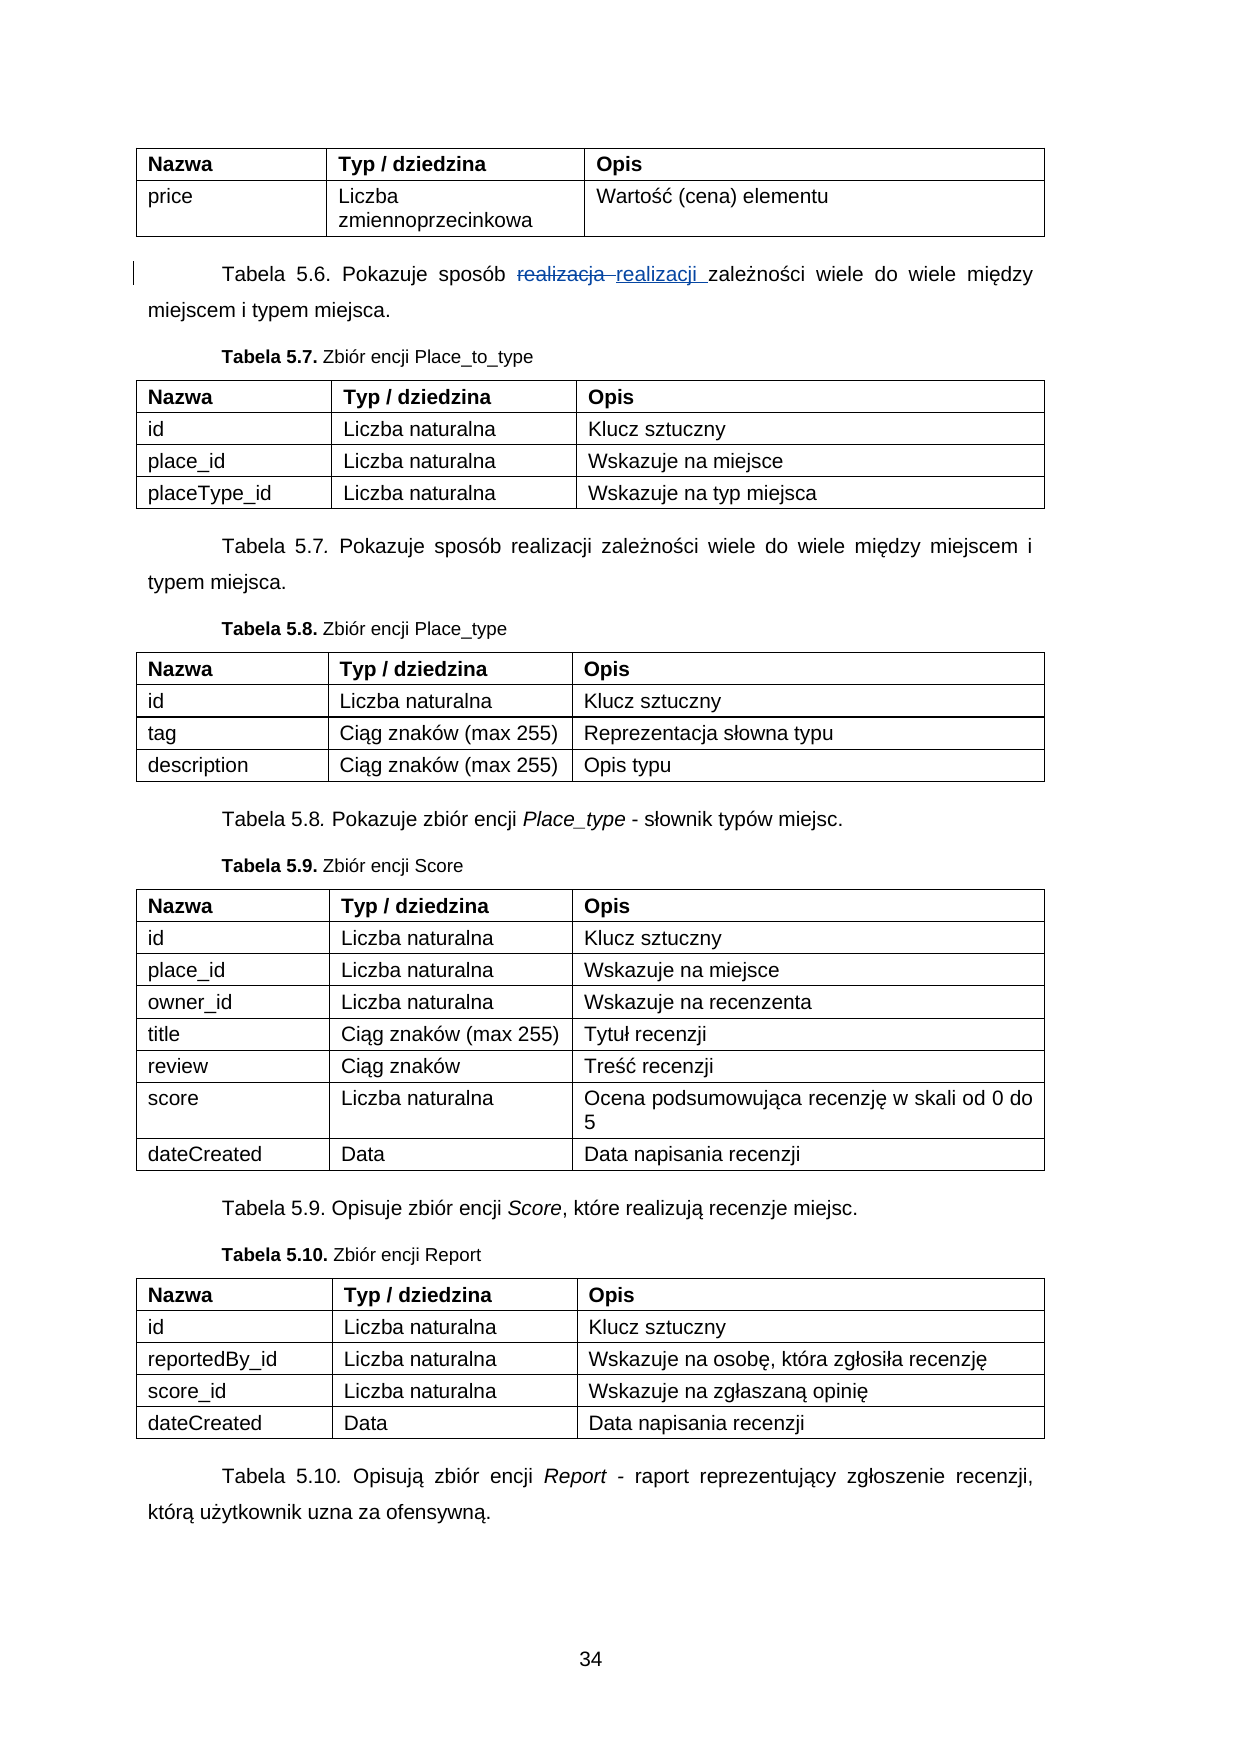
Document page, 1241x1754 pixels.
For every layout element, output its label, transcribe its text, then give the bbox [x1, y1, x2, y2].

table_header Typ / dziedzina [327, 149, 584, 180]
table_cell Ocena podsumowująca recenzję w skali od 0 do 5 [573, 1083, 1044, 1138]
table_cell Liczba naturalna [333, 1311, 577, 1342]
table_cell Data napisania recenzji [573, 1139, 1044, 1170]
table_cell id [137, 413, 331, 444]
table_cell Wskazuje na miejsce [573, 954, 1044, 985]
table_cell Liczba naturalna [332, 413, 576, 444]
table_cell place_id [137, 445, 331, 476]
table_cell owner_id [137, 986, 329, 1017]
table_cell Ciąg znaków [330, 1051, 572, 1082]
table_cell Ciąg znaków (max 255) [329, 718, 572, 748]
table_cell Liczba naturalna [330, 954, 572, 985]
table_cell reportedBy_id [137, 1343, 332, 1374]
table_cell Klucz sztuczny [578, 1311, 1044, 1342]
table_cell Data [330, 1139, 572, 1170]
table_cell id [137, 922, 329, 953]
text . Pokazuje sposób realizacji zależności wiele do wiele między miejscem i typem miejsca. [148, 534, 1033, 594]
table_cell Liczba naturalna [330, 986, 572, 1017]
table_cell Klucz sztuczny [573, 922, 1044, 953]
table_cell Liczba naturalna [333, 1343, 577, 1374]
table_header Opis [573, 653, 1044, 684]
table_cell Wskazuje na typ miejsca [577, 477, 1044, 508]
table_cell Liczba naturalna [332, 445, 576, 476]
table_cell review [137, 1051, 329, 1082]
table_header Nazwa [137, 890, 329, 921]
table_cell placeType_id [137, 477, 331, 508]
table_cell Ciąg znaków (max 255) [329, 750, 572, 781]
table_cell Liczba naturalna [329, 685, 572, 716]
table_cell Wartość (cena) elementu [585, 181, 1044, 236]
table_cell Wskazuje na osobę, która zgłosiła recenzję [578, 1343, 1044, 1374]
table_cell score_id [137, 1375, 332, 1406]
text . Opisują zbiór encji Report - raport reprezentujący zgłoszenie recenzji, którą użytkownik uzna za ofensywną. [148, 1464, 1033, 1524]
table_header Typ / dziedzina [333, 1279, 577, 1310]
table_cell place_id [137, 954, 329, 985]
table_cell Data napisania recenzji [578, 1407, 1044, 1438]
table_cell Liczba naturalna [330, 1083, 572, 1138]
table_header Typ / dziedzina [332, 381, 576, 412]
table_header Nazwa [137, 149, 326, 180]
table_cell Klucz sztuczny [577, 413, 1044, 444]
table_header Typ / dziedzina [330, 890, 572, 921]
table_cell Liczba naturalna [330, 922, 572, 953]
table_cell Reprezentacja słowna typu [573, 718, 1044, 748]
table_header Nazwa [137, 381, 331, 412]
table_cell Liczba naturalna [332, 477, 576, 508]
table_cell tag [137, 718, 328, 748]
table_cell Wskazuje na zgłaszaną opinię [578, 1375, 1044, 1406]
table_cell id [137, 1311, 332, 1342]
table_cell price [137, 181, 326, 236]
text . Opisuje zbiór encji Score, które realizują recenzje miejsc. [148, 1195, 1033, 1219]
table_header Nazwa [137, 1279, 332, 1310]
table_cell Wskazuje na recenzenta [573, 986, 1044, 1017]
table_header Opis [585, 149, 1044, 180]
text . Pokazuje sposób zależności wiele do wiele między miejscem i typem miejsca. [148, 261, 1033, 321]
table_cell dateCreated [137, 1139, 329, 1170]
table_cell Opis typu [573, 750, 1044, 781]
text . Pokazuje zbiór encji Place_type - słownik typów miejsc. [148, 807, 1033, 831]
table_cell Liczba zmiennoprzecinkowa [327, 181, 584, 236]
table_cell Tytuł recenzji [573, 1019, 1044, 1049]
table_cell Klucz sztuczny [573, 685, 1044, 716]
table_cell dateCreated [137, 1407, 332, 1438]
table_cell id [137, 685, 328, 716]
table_header Opis [573, 890, 1044, 921]
table_cell Wskazuje na miejsce [577, 445, 1044, 476]
table_cell Treść recenzji [573, 1051, 1044, 1082]
table_cell Liczba naturalna [333, 1375, 577, 1406]
table_cell Data [333, 1407, 577, 1438]
table_cell title [137, 1019, 329, 1049]
table_cell description [137, 750, 328, 781]
table_header Nazwa [137, 653, 328, 684]
table_cell score [137, 1083, 329, 1138]
table_cell Ciąg znaków (max 255) [330, 1019, 572, 1049]
table_header Opis [577, 381, 1044, 412]
table_header Typ / dziedzina [329, 653, 572, 684]
table_header Opis [578, 1279, 1044, 1310]
